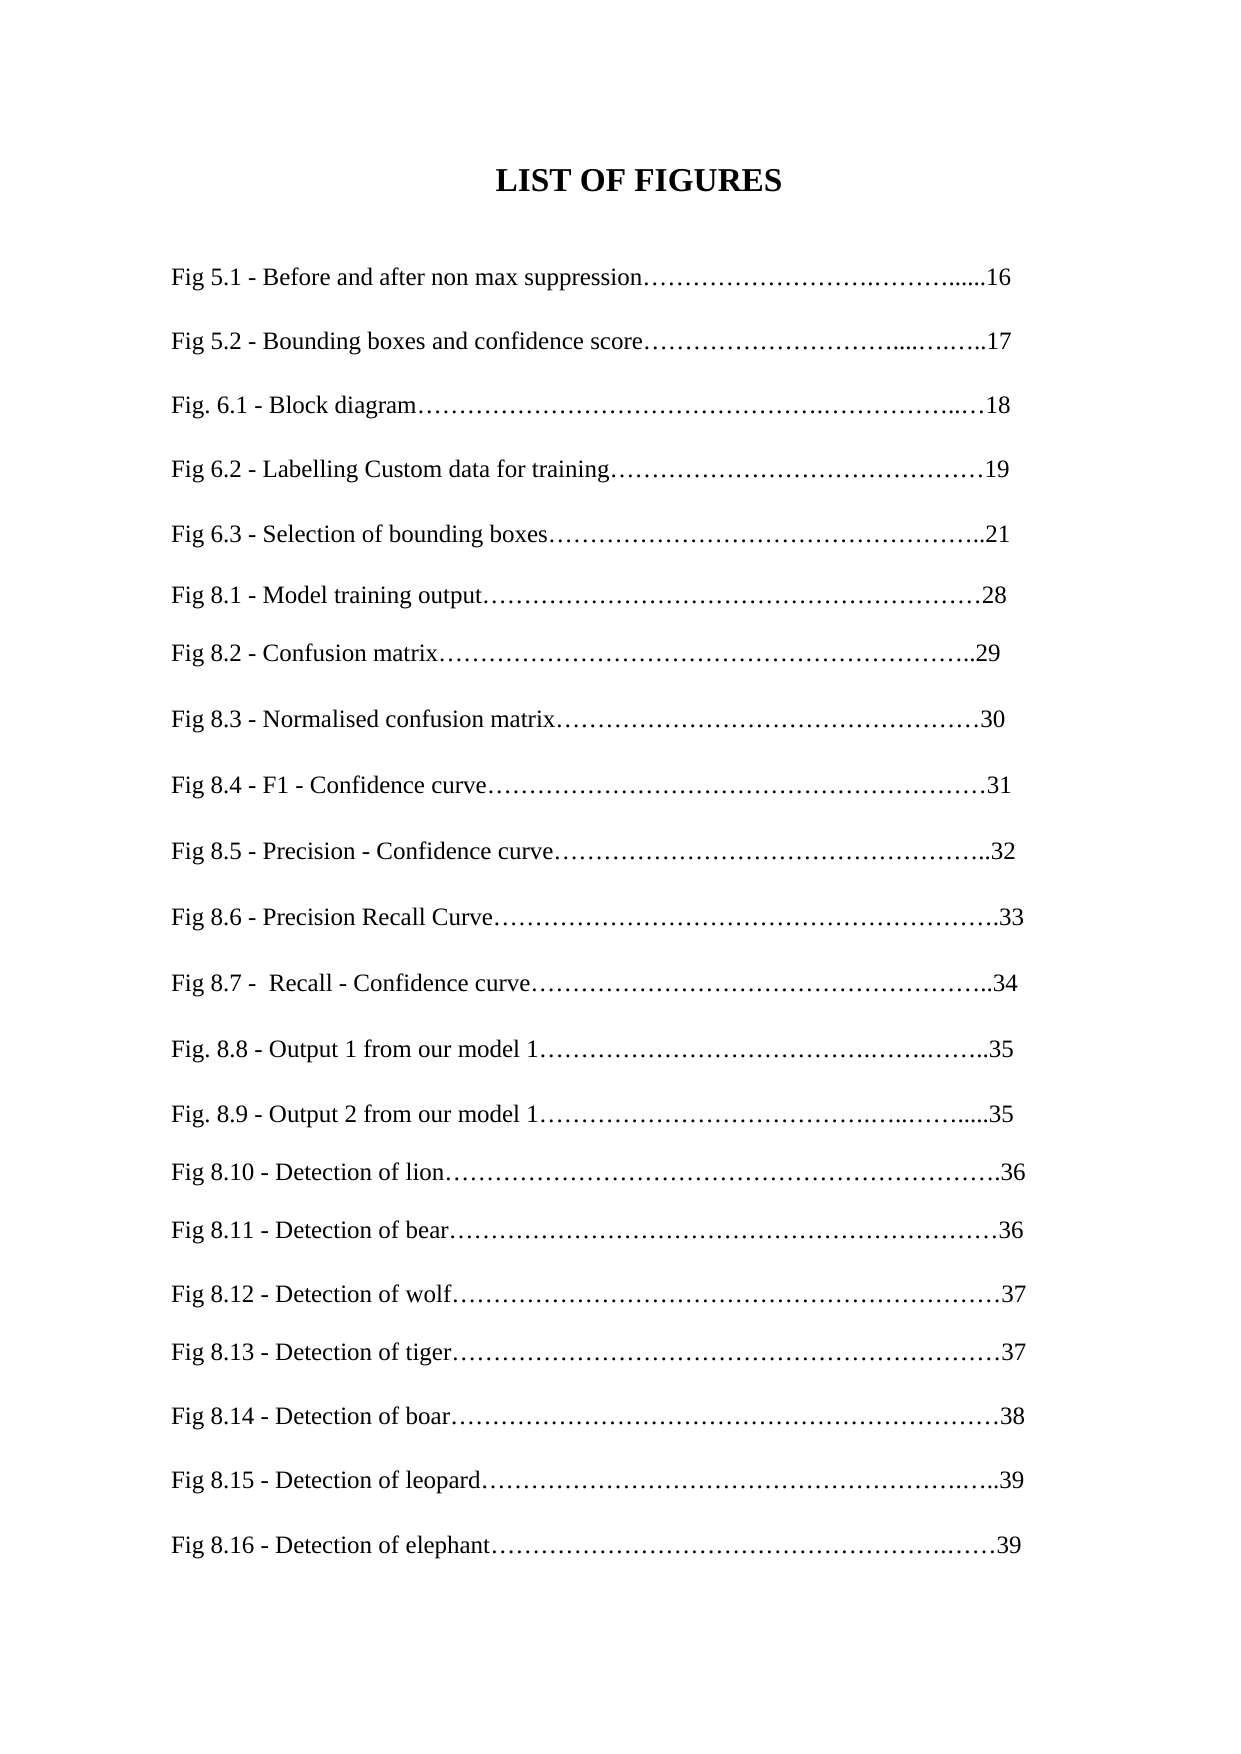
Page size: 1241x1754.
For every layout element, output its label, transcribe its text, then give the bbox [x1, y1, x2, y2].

text Fig. 6.1 - Block diagram………………………………………….……………..…18 [171, 390, 1107, 419]
text Fig 5.2 - Bounding boxes and confidence score…………………………....….…..17 [171, 326, 1107, 355]
text Fig 6.3 - Selection of bounding boxes……………………………………………..21 [171, 519, 1107, 548]
text Fig 8.13 - Detection of tiger…………………………………………………………37 [171, 1337, 1107, 1366]
text Fig 8.7 - Recall - Confidence curve………………………………………………..34 [171, 968, 1107, 997]
text Fig 8.16 - Detection of elephant……………………………………………….……39 [171, 1530, 1107, 1558]
text Fig 8.12 - Detection of wolf…………………………………………………………37 [171, 1279, 1107, 1308]
text Fig 8.10 - Detection of lion………………………………………………………….36 [171, 1157, 1107, 1185]
text Fig 8.15 - Detection of leopard………………………………………………….…..39 [171, 1466, 1107, 1494]
text Fig. 8.9 - Output 2 from our model 1………………………………….…..…….....35 [171, 1099, 1107, 1127]
text Fig 8.3 - Normalised confusion matrix……………………………………………30 [171, 704, 1107, 733]
text Fig 8.11 - Detection of bear…………………………………………………………36 [171, 1215, 1107, 1243]
text Fig 8.5 - Precision - Confidence curve……………………………………………..32 [171, 836, 1107, 865]
text Fig 8.6 - Precision Recall Curve…………………………………………………….33 [171, 902, 1107, 931]
text Fig. 8.8 - Output 1 from our model 1………………………………….…….……..35 [171, 1034, 1107, 1063]
text Fig 8.4 - F1 - Confidence curve……………………………………………………31 [171, 770, 1107, 799]
text LIST OF FIGURES [171, 160, 1107, 199]
text Fig 6.2 - Labelling Custom data for training………………………………………19 [171, 454, 1107, 483]
text Fig 8.14 - Detection of boar…………………………………………………………38 [171, 1401, 1107, 1430]
text Fig 5.1 - Before and after non max suppression……………………….………......16 [171, 262, 1107, 291]
text Fig 8.1 - Model training output……………………………………………………28 [171, 581, 1107, 609]
text Fig 8.2 - Confusion matrix………………………………………………………..29 [171, 638, 1107, 667]
